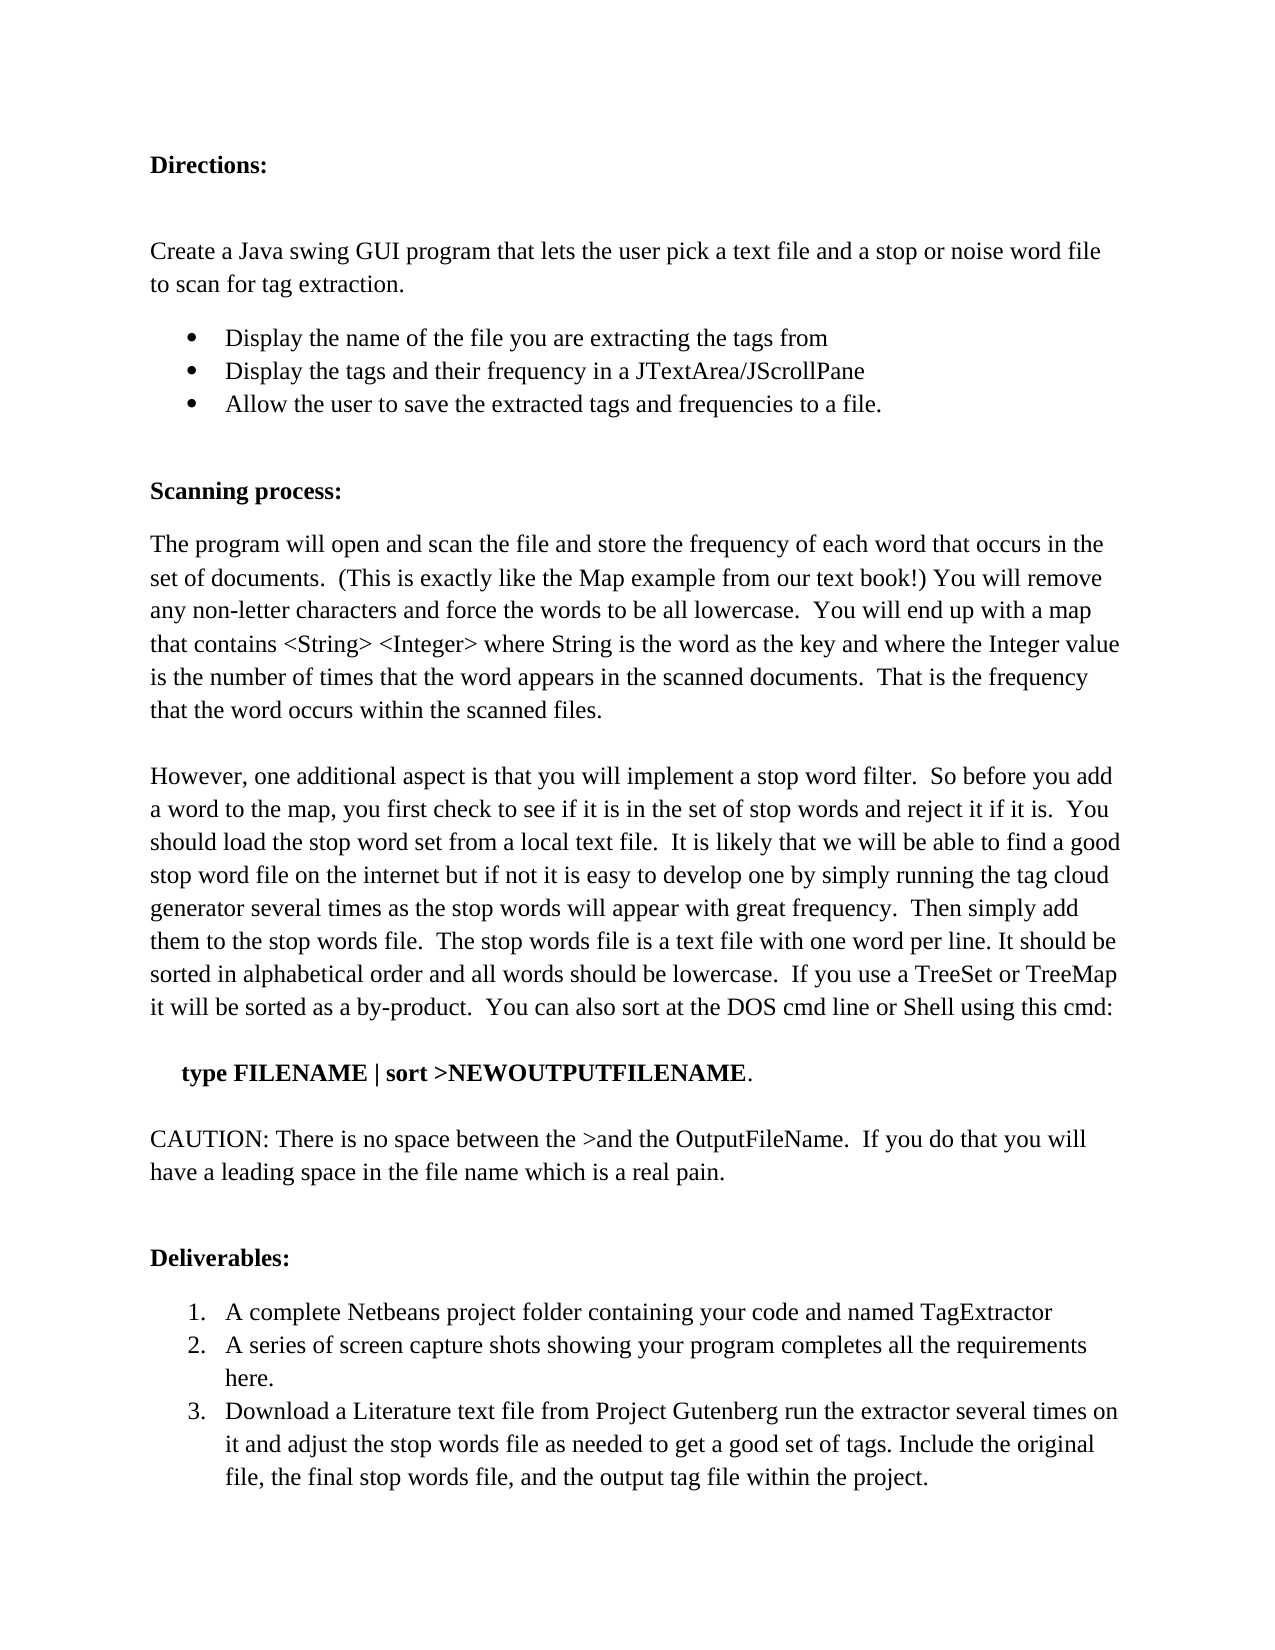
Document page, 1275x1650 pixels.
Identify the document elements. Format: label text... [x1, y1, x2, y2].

text Directions: [150, 150, 1125, 211]
list Display the name of the file you are extracting the tags from [187, 323, 1125, 352]
list Display the tags and their frequency in a JTextArea/JScrollPane [187, 356, 1125, 384]
list Allow the user to save the extracted tags and frequencies to a file. [187, 389, 1125, 418]
text Deliverables: [150, 1243, 1125, 1272]
text The program will open and scan the file and store the frequency of each word that occurs in the set of documents. (This is exactly like the Map example from our text book!) You will remove any non-letter characters and force the words to be all lowercase. You will end up with a map that contains <String> <Integer> where String is the word as the key and where the Integer value is the number of times that the word appears in the scanned documents. That is the frequency that the word occurs within the scanned files. However, one additional aspect is that you will implement a stop word filter. So before you add a word to the map, you first check to see if it is in the set of stop words and reject it if it is. You should load the stop word set from a local text file. It is likely that we will be able to find a good stop word file on the internet but if not it is easy to develop one by simply running the tag cloud generator several times as the stop words will appear with great frequency. Then simply add them to the stop words file. The stop words file is a text file with one word per line. It should be sorted in alphabetical order and all words should be lowercase. If you use a TreeSet or TreeMap it will be sorted as a by-product. You can also sort at the DOS cmd line or Shell using this cmd: type FILENAME | sort >NEWOUTPUTFILENAME. CAUTION: There is no space between the >and the OutputFileName. If you do that you will have a leading space in the file name which is a real pain. [150, 529, 1125, 1218]
list A complete Netbeans project folder containing your code and named TagExtractor [187, 1297, 1125, 1326]
text Scanning process: [150, 443, 1125, 504]
list Download a Literature text file from Project Gutenberg run the extractor several times on it and adjust the stop words file as needed to get a good set of tags. Include the original file, the final stop words file, and the output tag file within the project. [187, 1396, 1125, 1491]
list A series of screen capture shots showing your program completes all the requirements here. [187, 1330, 1125, 1392]
text Create a Java swing GUI program that lets the user pick a text file and a stop or noise word file to scan for tag extraction. [150, 236, 1125, 298]
